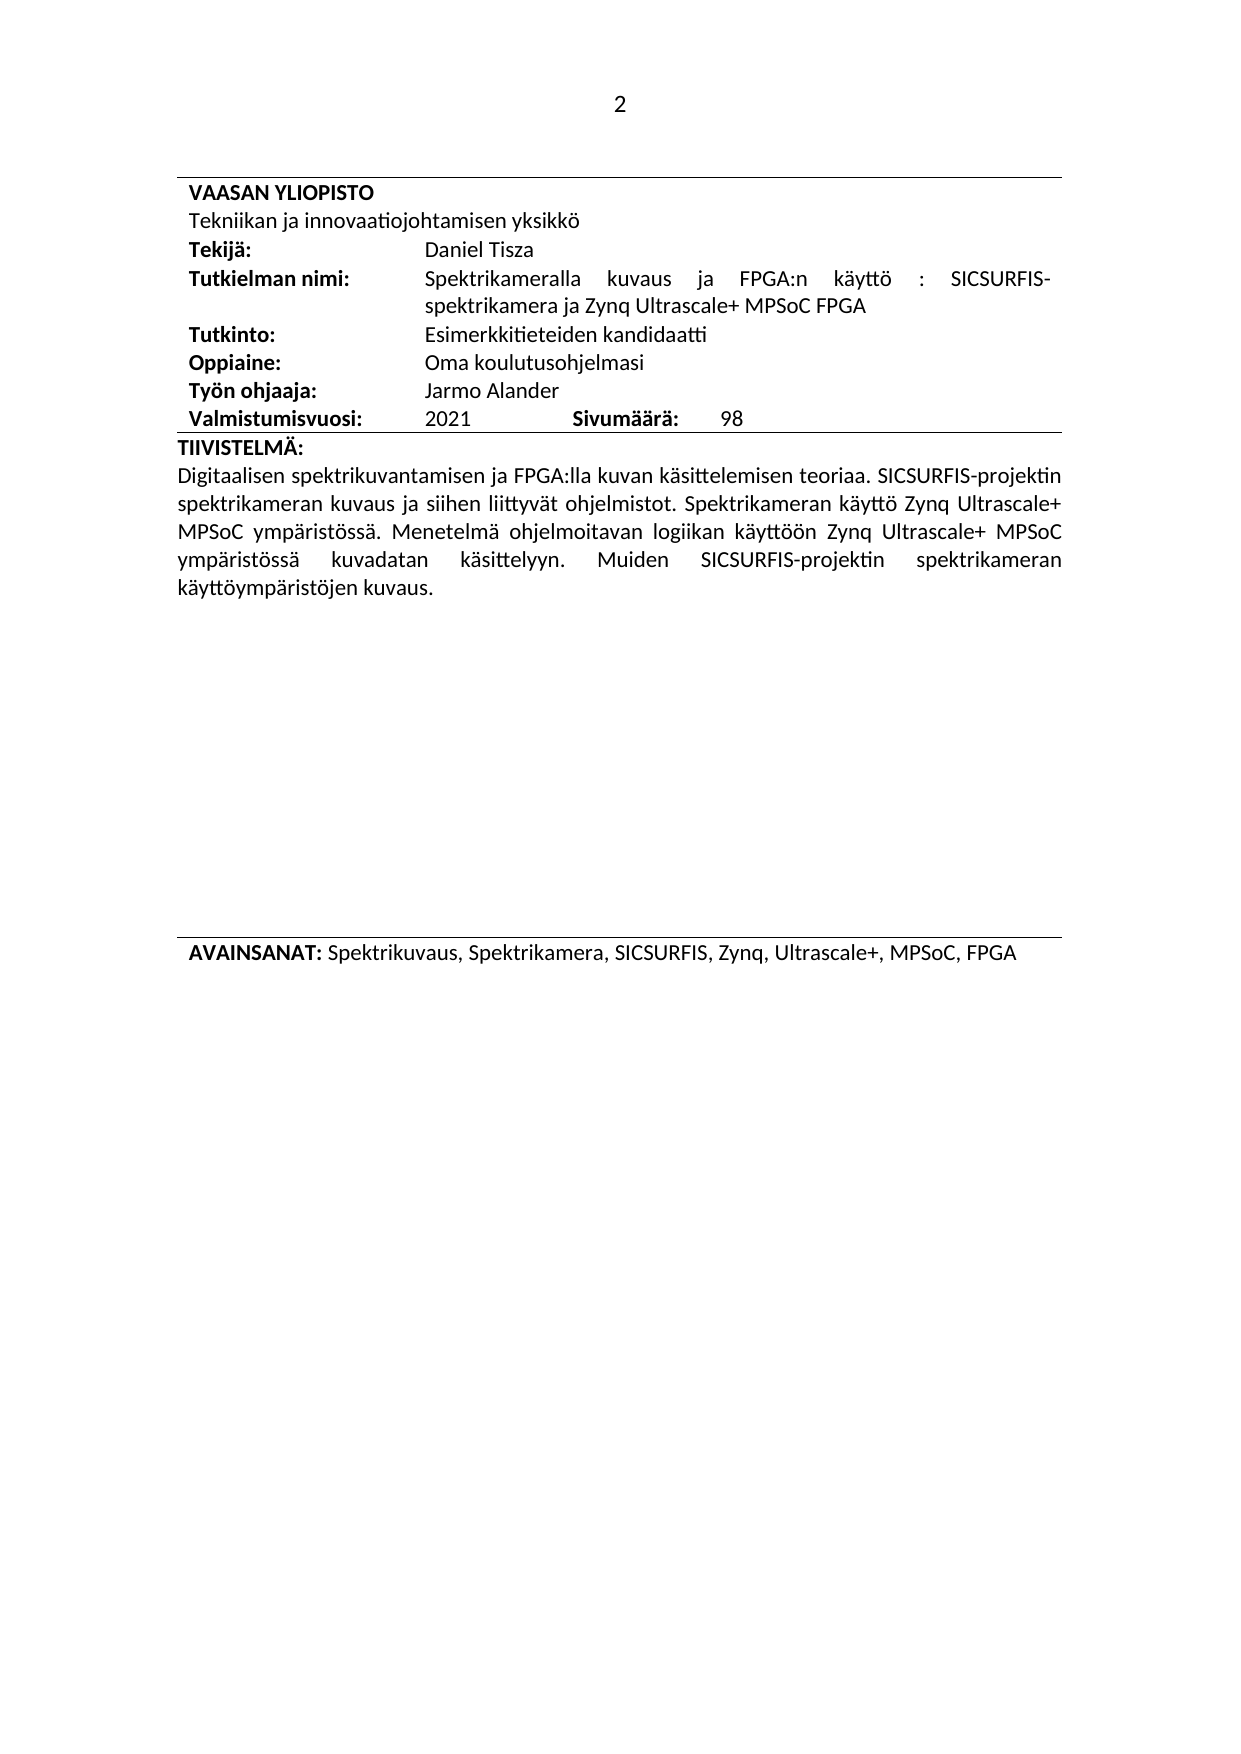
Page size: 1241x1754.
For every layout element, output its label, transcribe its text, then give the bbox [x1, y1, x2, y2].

table_cell Esimerkkitieteiden kandidaatti [413, 320, 1062, 348]
table_cell 95 [709, 404, 1062, 432]
table_cell Työn ohjaaja: [177, 376, 413, 404]
table_cell Jarmo Alander [413, 376, 1062, 404]
table_cell Tekijä: [177, 236, 413, 264]
table_header AVAINSANAT: [177, 938, 1062, 966]
table_header VAASAN YLIOPISTO [177, 178, 1062, 236]
table_cell Valmistumisvuosi: [177, 404, 413, 432]
table_cell : [413, 264, 1062, 320]
table_cell Oppiaine: [177, 348, 413, 376]
table_cell Tutkielman nimi: [177, 264, 413, 320]
table_cell Sivumäärä: [561, 404, 709, 432]
table_cell 2021 [413, 404, 561, 432]
table_cell Oma koulutusohjelmasi [413, 348, 1062, 376]
text TIIVISTELMÄ: [177, 433, 1063, 461]
table_cell Tutkinto: [177, 320, 413, 348]
table_cell [413, 236, 1062, 264]
